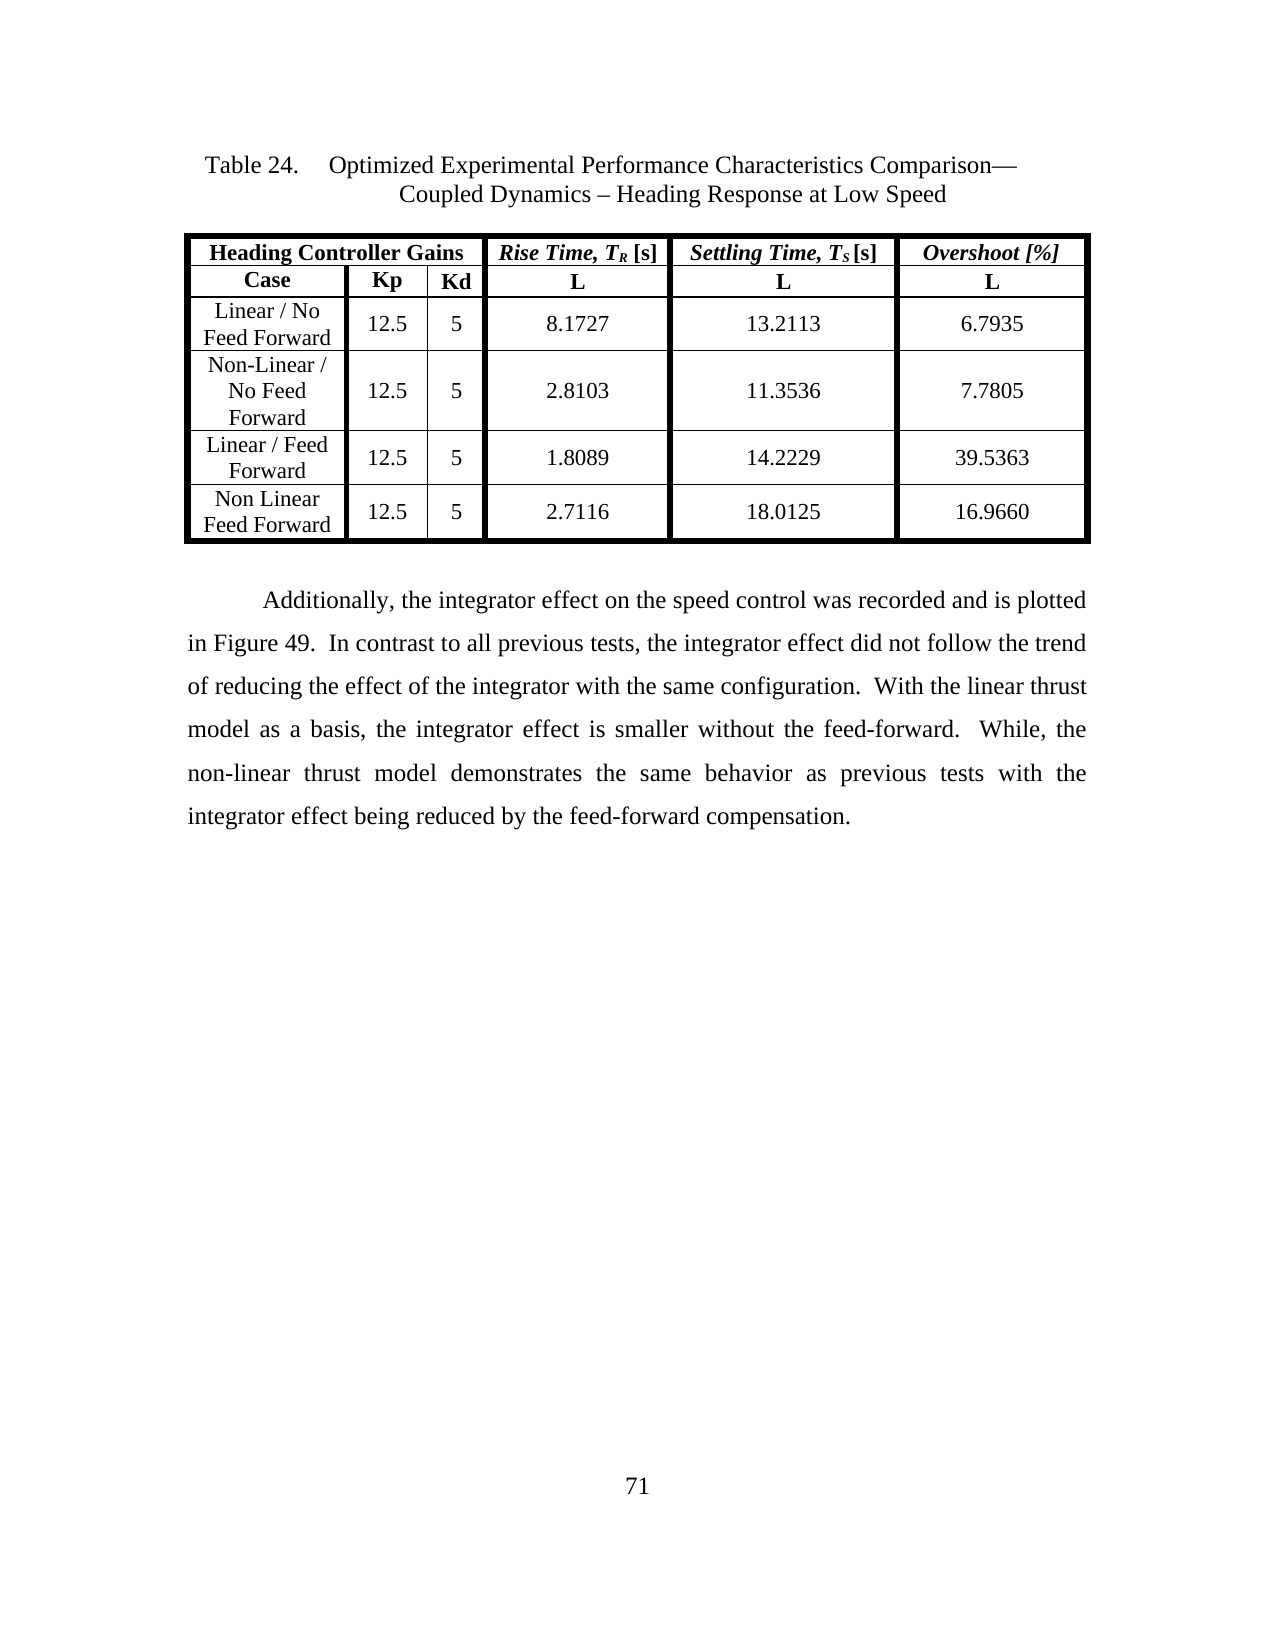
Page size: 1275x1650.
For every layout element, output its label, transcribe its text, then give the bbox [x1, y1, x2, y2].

table_cell Non-Linear / No Feed Forward [191, 351, 344, 430]
table_cell Non Linear Feed Forward [191, 485, 344, 538]
table_cell 5 [428, 351, 482, 430]
table_cell 1.8089 [488, 431, 667, 484]
table_cell 16.9660 [900, 485, 1084, 538]
table_cell 7.7805 [900, 351, 1084, 430]
text Additionally, the integrator effect on the speed control was recorded and is plotted in Figure 49. In contrast to all previous tests, the integrator effect did not follow the trend of reducing the effect of the integrator with the same configuration. With the linear thrust model as a basis, the integrator effect is smaller without the feed-forward. While, the non-linear thrust model demonstrates the same behavior as previous tests with the integrator effect being reduced by the feed-forward compensation. [187, 585, 1087, 829]
table_cell Kd [428, 266, 482, 296]
table_cell 8.1727 [488, 298, 667, 350]
table_cell 5 [428, 431, 482, 484]
table_header Settling Time, TS [s] [673, 239, 894, 265]
table_cell 12.5 [349, 298, 427, 350]
table_cell 13.2113 [673, 298, 894, 350]
table_cell 2.7116 [488, 485, 667, 538]
table_cell Case [191, 266, 344, 296]
table_cell 2.8103 [488, 351, 667, 430]
table_cell Linear / Feed Forward [191, 431, 344, 484]
table_cell 12.5 [349, 351, 427, 430]
table_cell Linear / No Feed Forward [191, 298, 344, 350]
table_cell 11.3536 [673, 351, 894, 430]
table_cell L [900, 266, 1084, 296]
table_cell 12.5 [349, 431, 427, 484]
table_header Heading Controller Gains [191, 239, 482, 265]
table_header Rise Time, TR [s] [488, 239, 667, 265]
table_cell 39.5363 [900, 431, 1084, 484]
table_cell 5 [428, 485, 482, 538]
table_cell Kp [349, 266, 427, 296]
table_cell 6.7935 [900, 298, 1084, 350]
title Optimized Experimental Performance Characteristics Comparison—Coupled Dynamics – Heading Response at Low Speed [237, 150, 1038, 207]
table_header Overshoot [%] [900, 239, 1084, 265]
table_cell 12.5 [349, 485, 427, 538]
table_cell 18.0125 [673, 485, 894, 538]
table_cell L [488, 266, 667, 296]
table_cell 5 [428, 298, 482, 350]
table_cell 14.2229 [673, 431, 894, 484]
table_cell L [673, 266, 894, 296]
